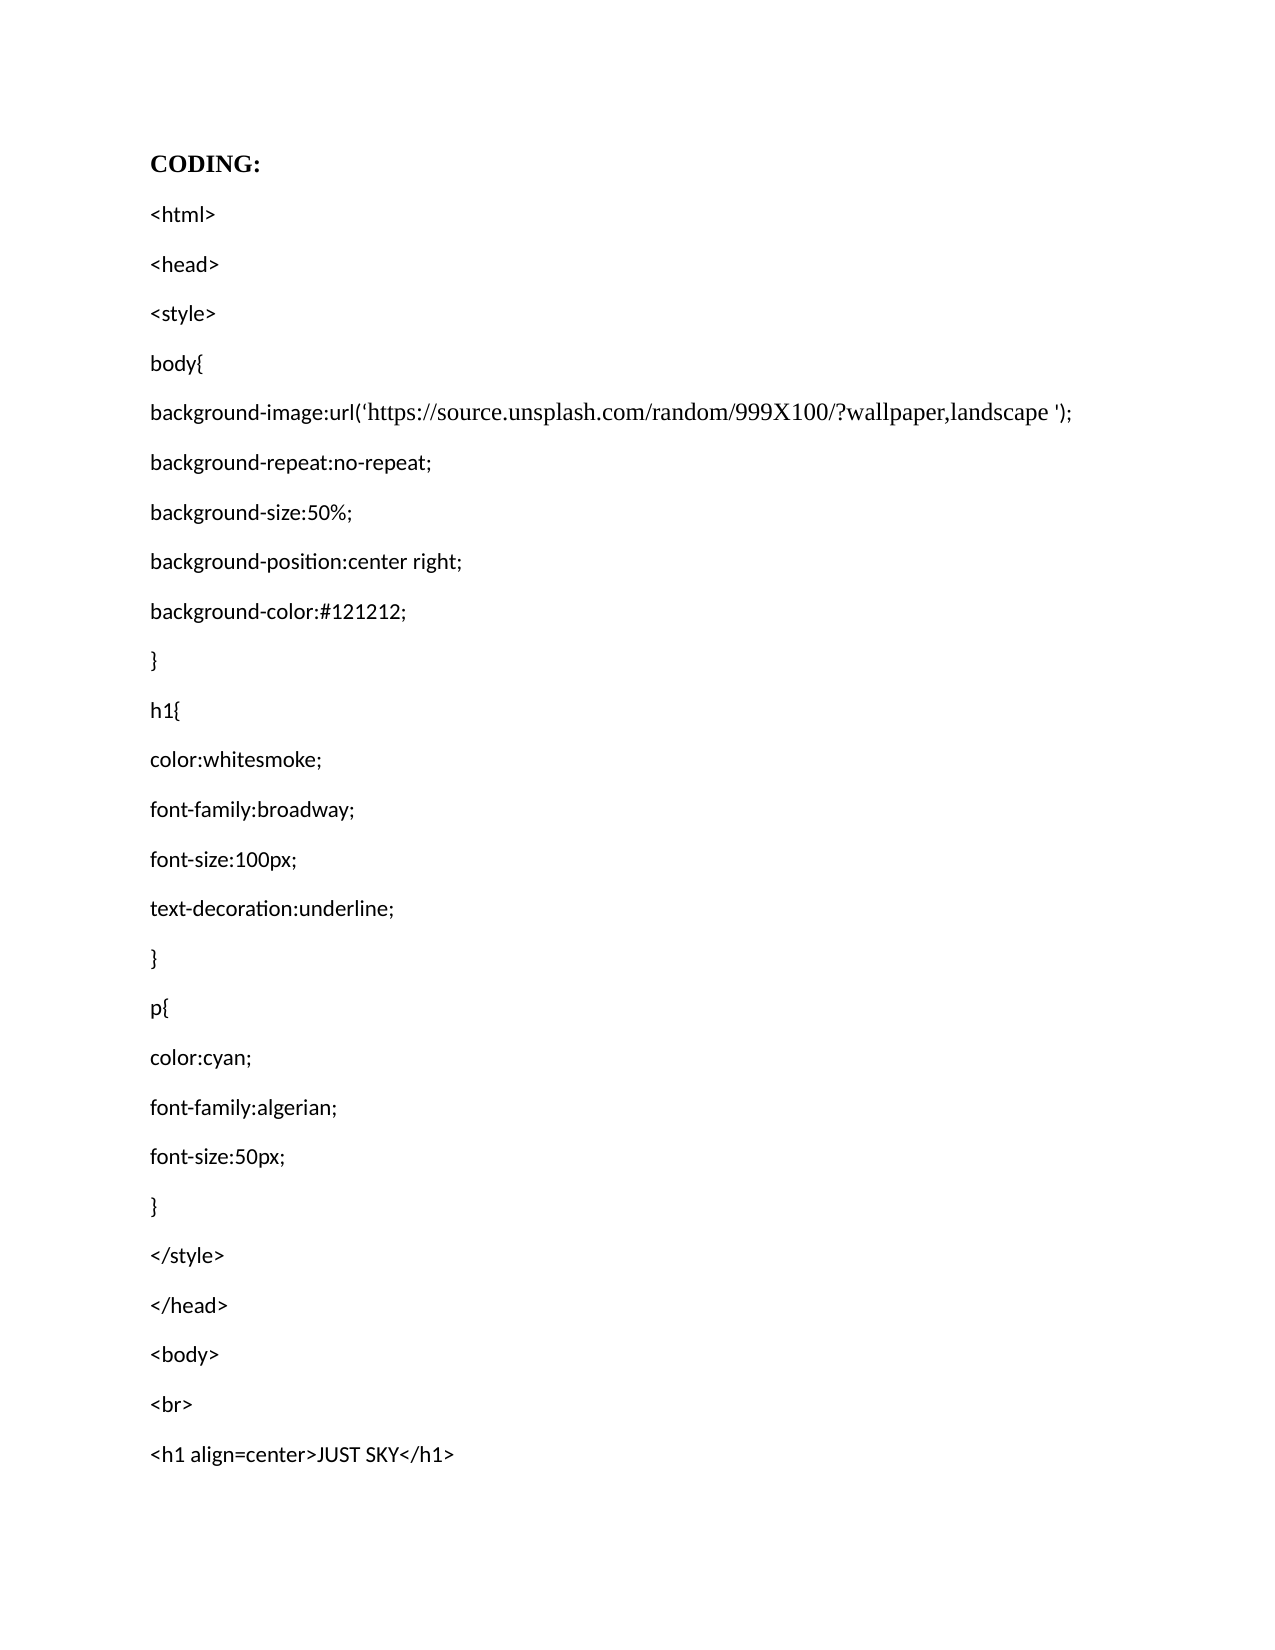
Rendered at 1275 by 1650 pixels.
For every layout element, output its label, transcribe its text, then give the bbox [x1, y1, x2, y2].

text </head> [150, 1290, 1125, 1319]
text font-size:100px; [150, 844, 1125, 873]
text <br> [150, 1389, 1125, 1418]
text font-family:broadway; [150, 794, 1125, 823]
text background-image:url(‘https://source.unsplash.com/random/999X100/?wallpaper,landscape '); [150, 398, 1125, 427]
text </style> [150, 1241, 1125, 1269]
text } [150, 943, 1125, 972]
text background-repeat:no-repeat; [150, 447, 1125, 476]
text CODING: [150, 150, 1125, 179]
text background-color:#121212; [150, 596, 1125, 625]
text <style> [150, 299, 1125, 327]
text } [150, 646, 1125, 674]
text <h1 align=center>JUST SKY</h1> [150, 1439, 1125, 1468]
text color:whitesmoke; [150, 745, 1125, 774]
text text-decoration:underline; [150, 894, 1125, 922]
text } [150, 1191, 1125, 1220]
text body{ [150, 348, 1125, 377]
text <body> [150, 1340, 1125, 1369]
text h1{ [150, 695, 1125, 724]
text background-position:center right; [150, 547, 1125, 575]
text <head> [150, 249, 1125, 278]
text background-size:50%; [150, 497, 1125, 526]
text font-size:50px; [150, 1142, 1125, 1170]
text font-family:algerian; [150, 1092, 1125, 1121]
text <html> [150, 199, 1125, 228]
text p{ [150, 993, 1125, 1022]
text color:cyan; [150, 1042, 1125, 1071]
